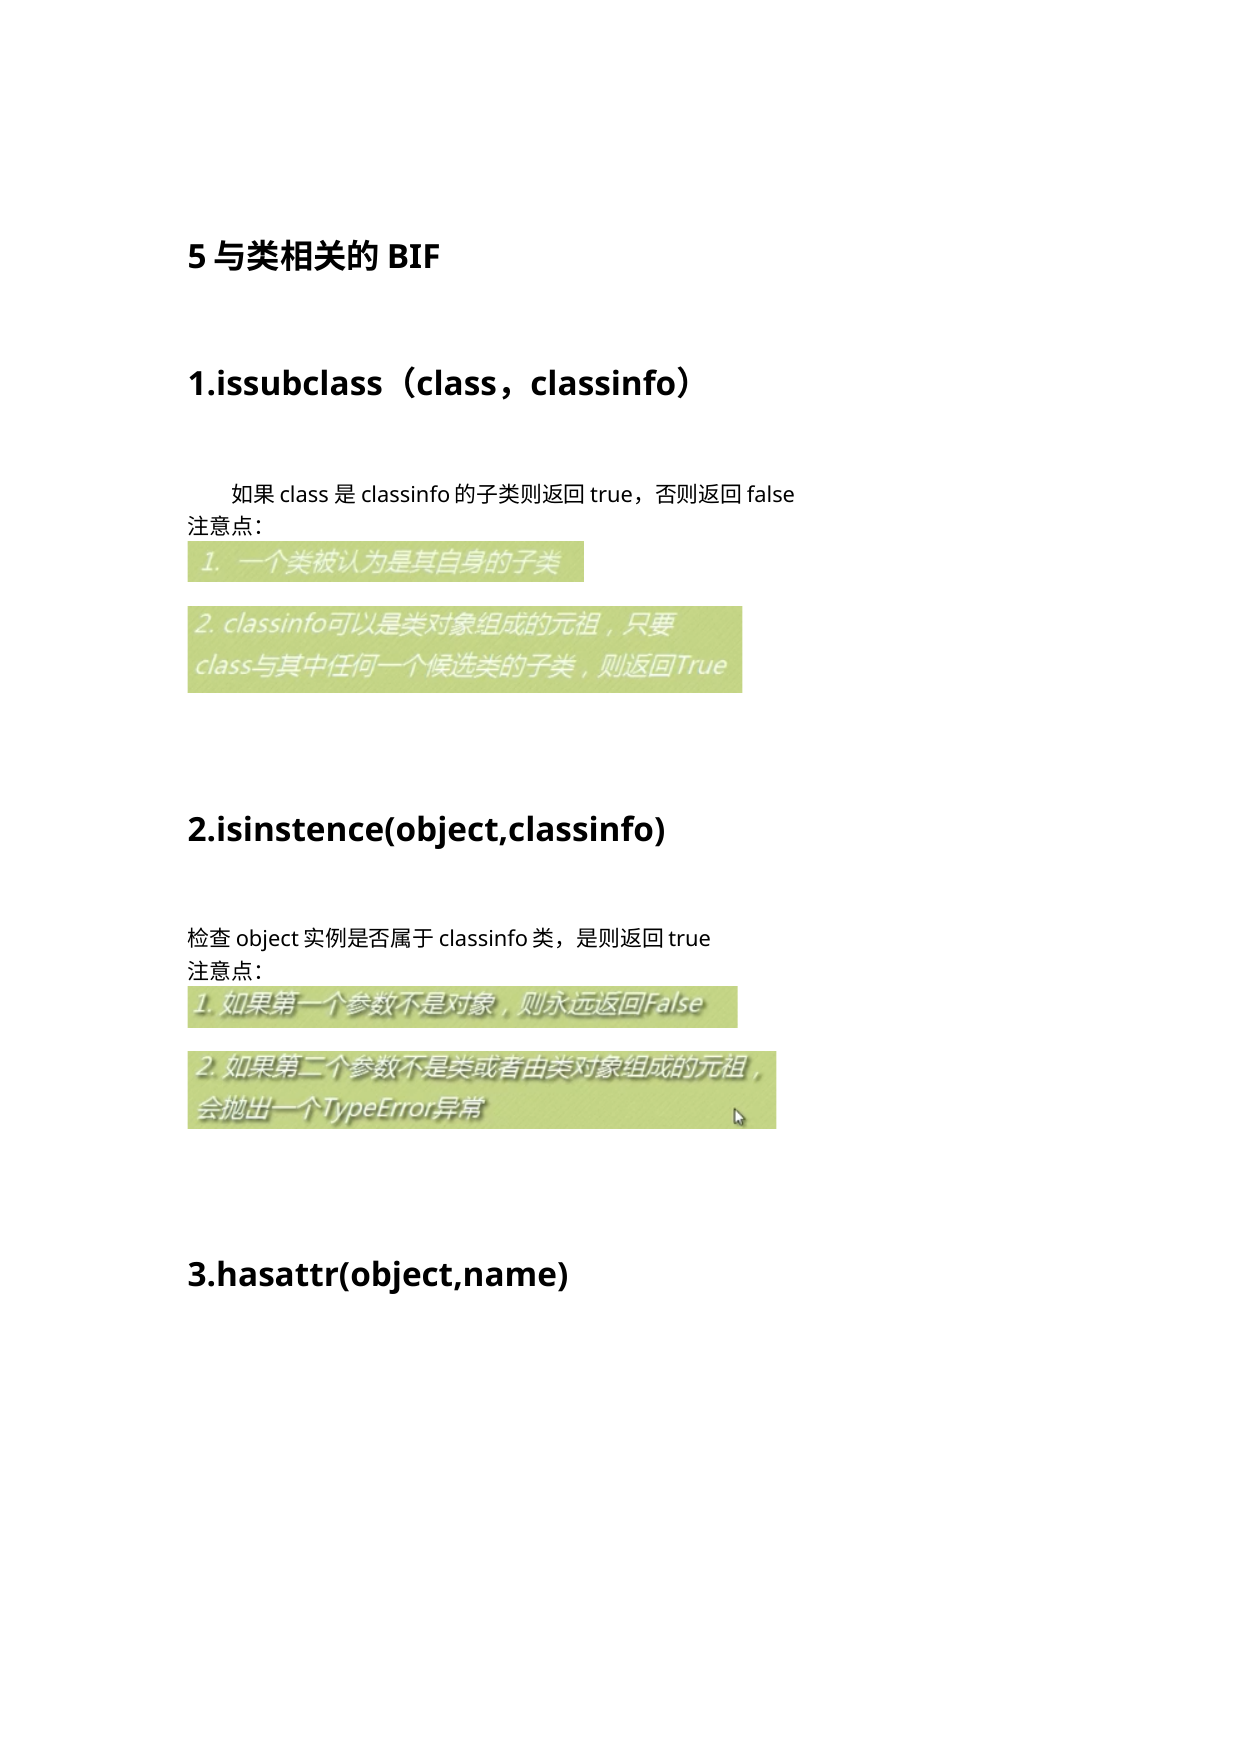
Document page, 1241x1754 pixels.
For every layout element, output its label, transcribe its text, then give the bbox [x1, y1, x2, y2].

text 如果class 是classinfo的子类则返回true，否则返回false [187, 476, 1053, 509]
subtitle 1.issubclass（class，classinfo） [187, 349, 1053, 414]
picture [187, 541, 584, 582]
text 注意点： [187, 509, 1053, 541]
picture [187, 1051, 777, 1129]
text 注意点： [187, 954, 1053, 986]
picture [187, 986, 738, 1028]
picture [187, 606, 743, 693]
subtitle 2.isinstence(object,classinfo) [187, 796, 1053, 861]
subtitle 3.hasattr(object,name) [187, 1241, 1053, 1306]
subtitle 5与类相关的BIF [187, 222, 1053, 287]
text 检查object实例是否属于classinfo类，是则返回true [187, 921, 1053, 954]
